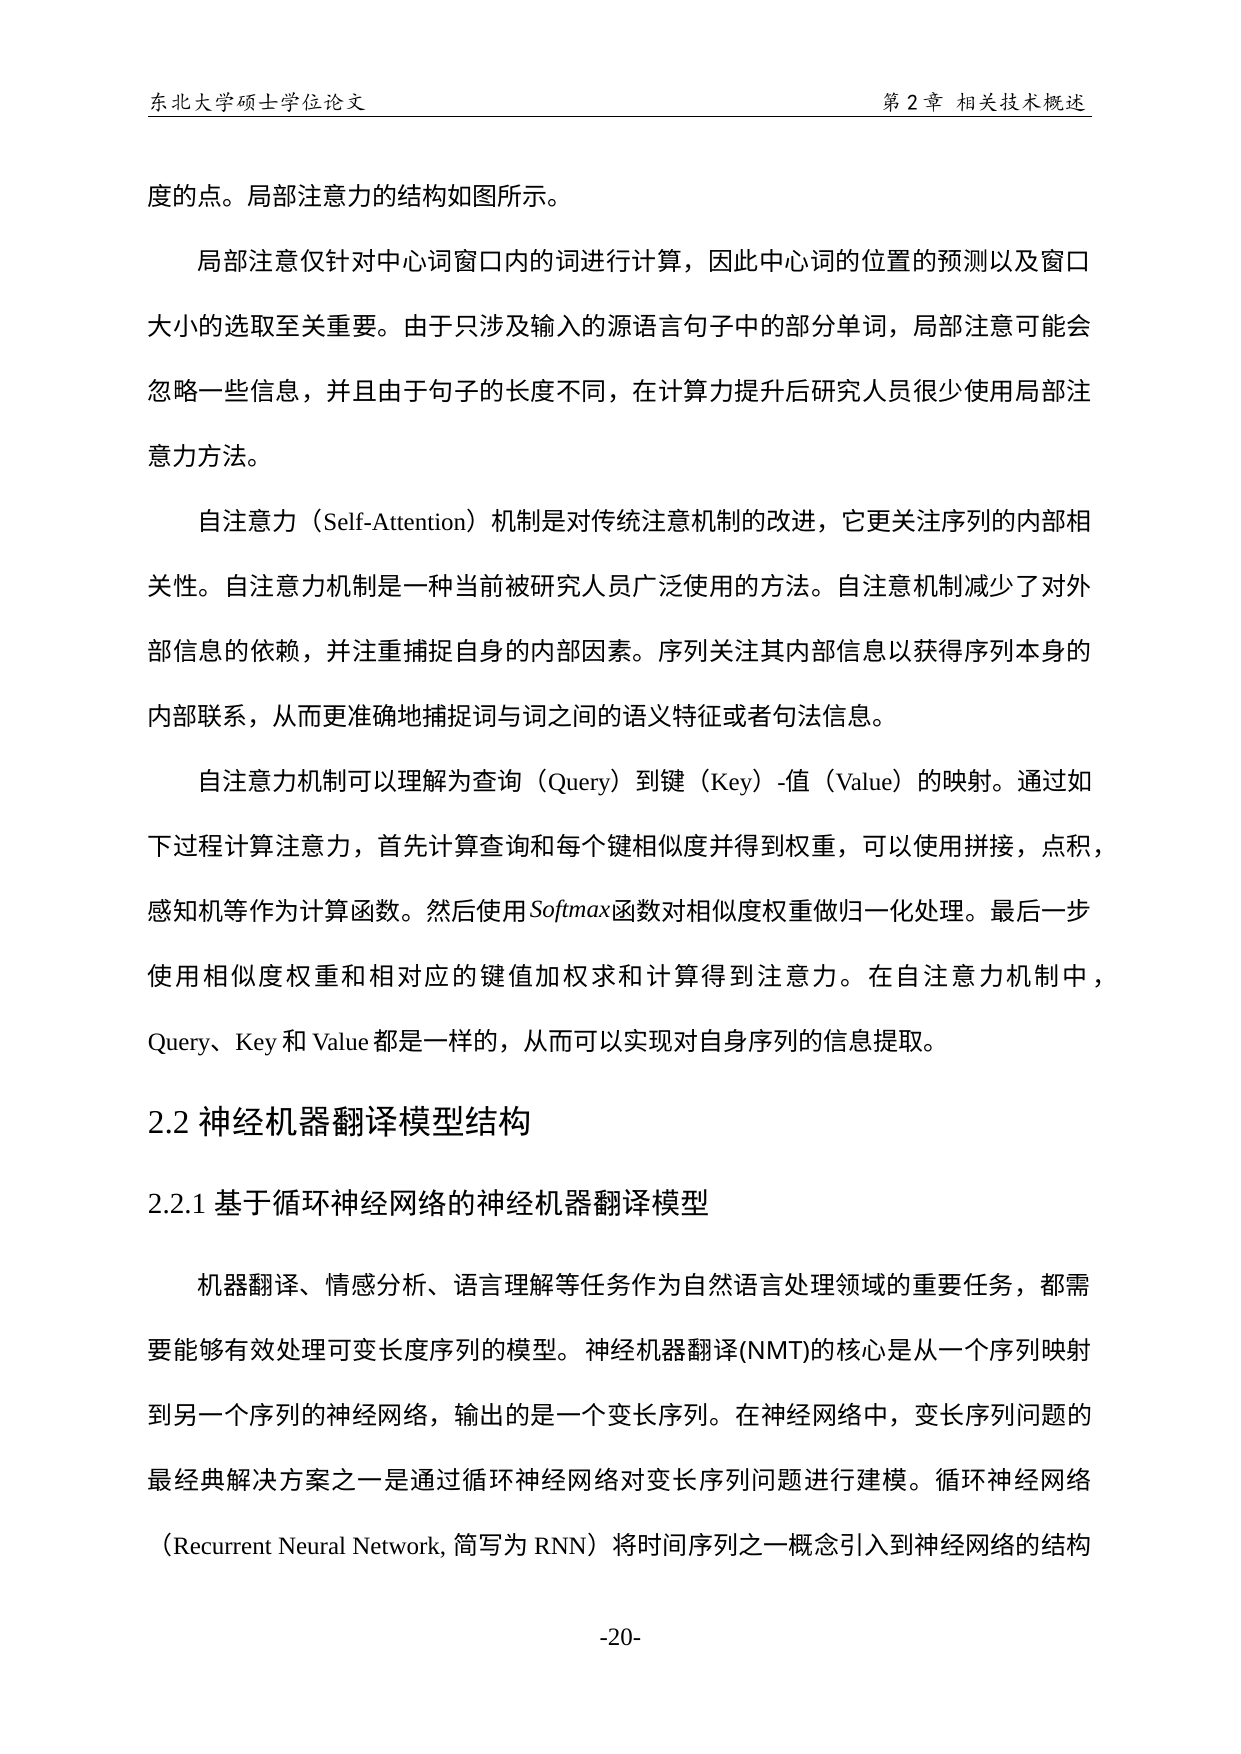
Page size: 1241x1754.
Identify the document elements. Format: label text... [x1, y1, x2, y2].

text 局部注意仅针对中心词窗口内的词进行计算，因此中心词的位置的预测以及窗口大小的选取至关重要。由于只涉及输入的源语言句子中的部分单词，局部注意可能会忽略一些信息，并且由于句子的长度不同，在计算力提升后研究人员很少使用局部注意力方法。 [148, 227, 1092, 487]
text 2.2.1 基于循环神经网络的神经机器翻译模型 [148, 1169, 1092, 1234]
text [148, 162, 1092, 227]
text 自注意力机制可以理解为查询（Query）到键（Key）-值（Value）的映射。通过如下过程计算注意力，首先计算查询和每个键相似度并得到权重，可以使用拼接，点积，感知机等作为计算函数。然后使用函数对相似度权重做归一化处理。最后一步使用相似度权重和相对应的键值加权求和计算得到注意力。在自注意力机制中，Query、Key和Value都是一样的，从而可以实现对自身序列的信息提取。 [148, 747, 1092, 1072]
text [148, 1251, 1092, 1576]
text 2.2 神经机器翻译模型结构 [148, 1088, 1092, 1153]
text 自注意力（Self-Attention）机制是对传统注意机制的改进，它更关注序列的内部相关性。自注意力机制是一种当前被研究人员广泛使用的方法。自注意机制减少了对外部信息的依赖，并注重捕捉自身的内部因素。序列关注其内部信息以获得序列本身的内部联系，从而更准确地捕捉词与词之间的语义特征或者句法信息。 [148, 487, 1092, 747]
